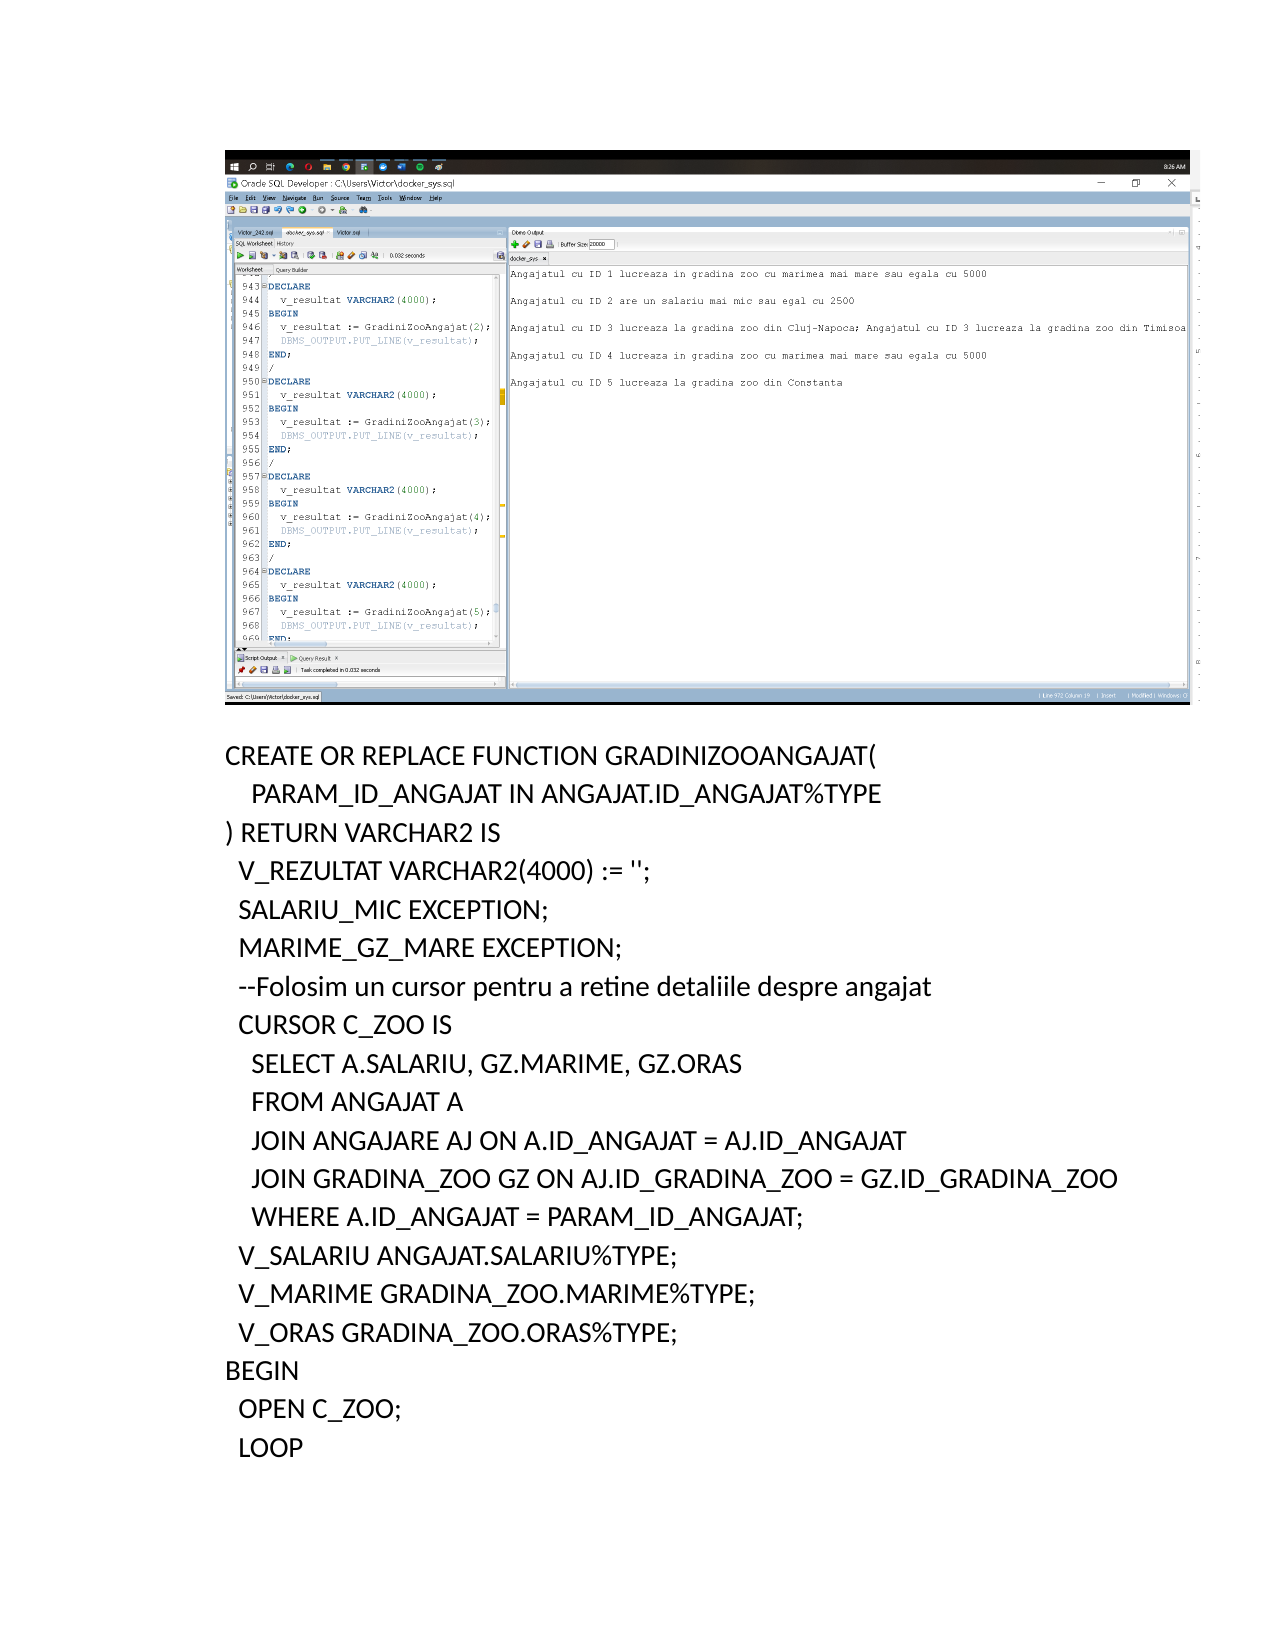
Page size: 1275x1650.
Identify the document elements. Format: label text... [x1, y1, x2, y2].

list CREATE OR REPLACE FUNCTION GRADINIZOOANGAJAT( [225, 737, 1125, 773]
list JOIN GRADINA_ZOO GZ ON AJ.ID_GRADINA_ZOO = GZ.ID_GRADINA_ZOO [225, 1160, 1125, 1196]
list V_ORAS GRADINA_ZOO.ORAS%TYPE; [225, 1314, 1125, 1349]
list PARAM_ID_ANGAJAT IN ANGAJAT.ID_ANGAJAT%TYPE [225, 776, 1125, 811]
list ) RETURN VARCHAR2 IS [225, 814, 1125, 850]
list MARIME_GZ_MARE EXCEPTION; [225, 929, 1125, 965]
list V_SALARIU ANGAJAT.SALARIU%TYPE; [225, 1237, 1125, 1272]
list V_REZULTAT VARCHAR2(4000) := ''; [225, 852, 1125, 888]
list V_MARIME GRADINA_ZOO.MARIME%TYPE; [225, 1275, 1125, 1311]
list FROM ANGAJAT A [225, 1083, 1125, 1119]
list JOIN ANGAJARE AJ ON A.ID_ANGAJAT = AJ.ID_ANGAJAT [225, 1122, 1125, 1157]
list CURSOR C_ZOO IS [225, 1006, 1125, 1042]
list --Folosim un cursor pentru a retine detaliile despre angajat [225, 968, 1125, 1003]
list BEGIN [225, 1352, 1125, 1388]
list SALARIU_MIC EXCEPTION; [225, 891, 1125, 927]
list WHERE A.ID_ANGAJAT = PARAM_ID_ANGAJAT; [225, 1198, 1125, 1234]
list LOOP [225, 1429, 1125, 1465]
list SELECT A.SALARIU, GZ.MARIME, GZ.ORAS [225, 1045, 1125, 1080]
picture [225, 150, 1200, 705]
list OPEN C_ZOO; [225, 1391, 1125, 1426]
